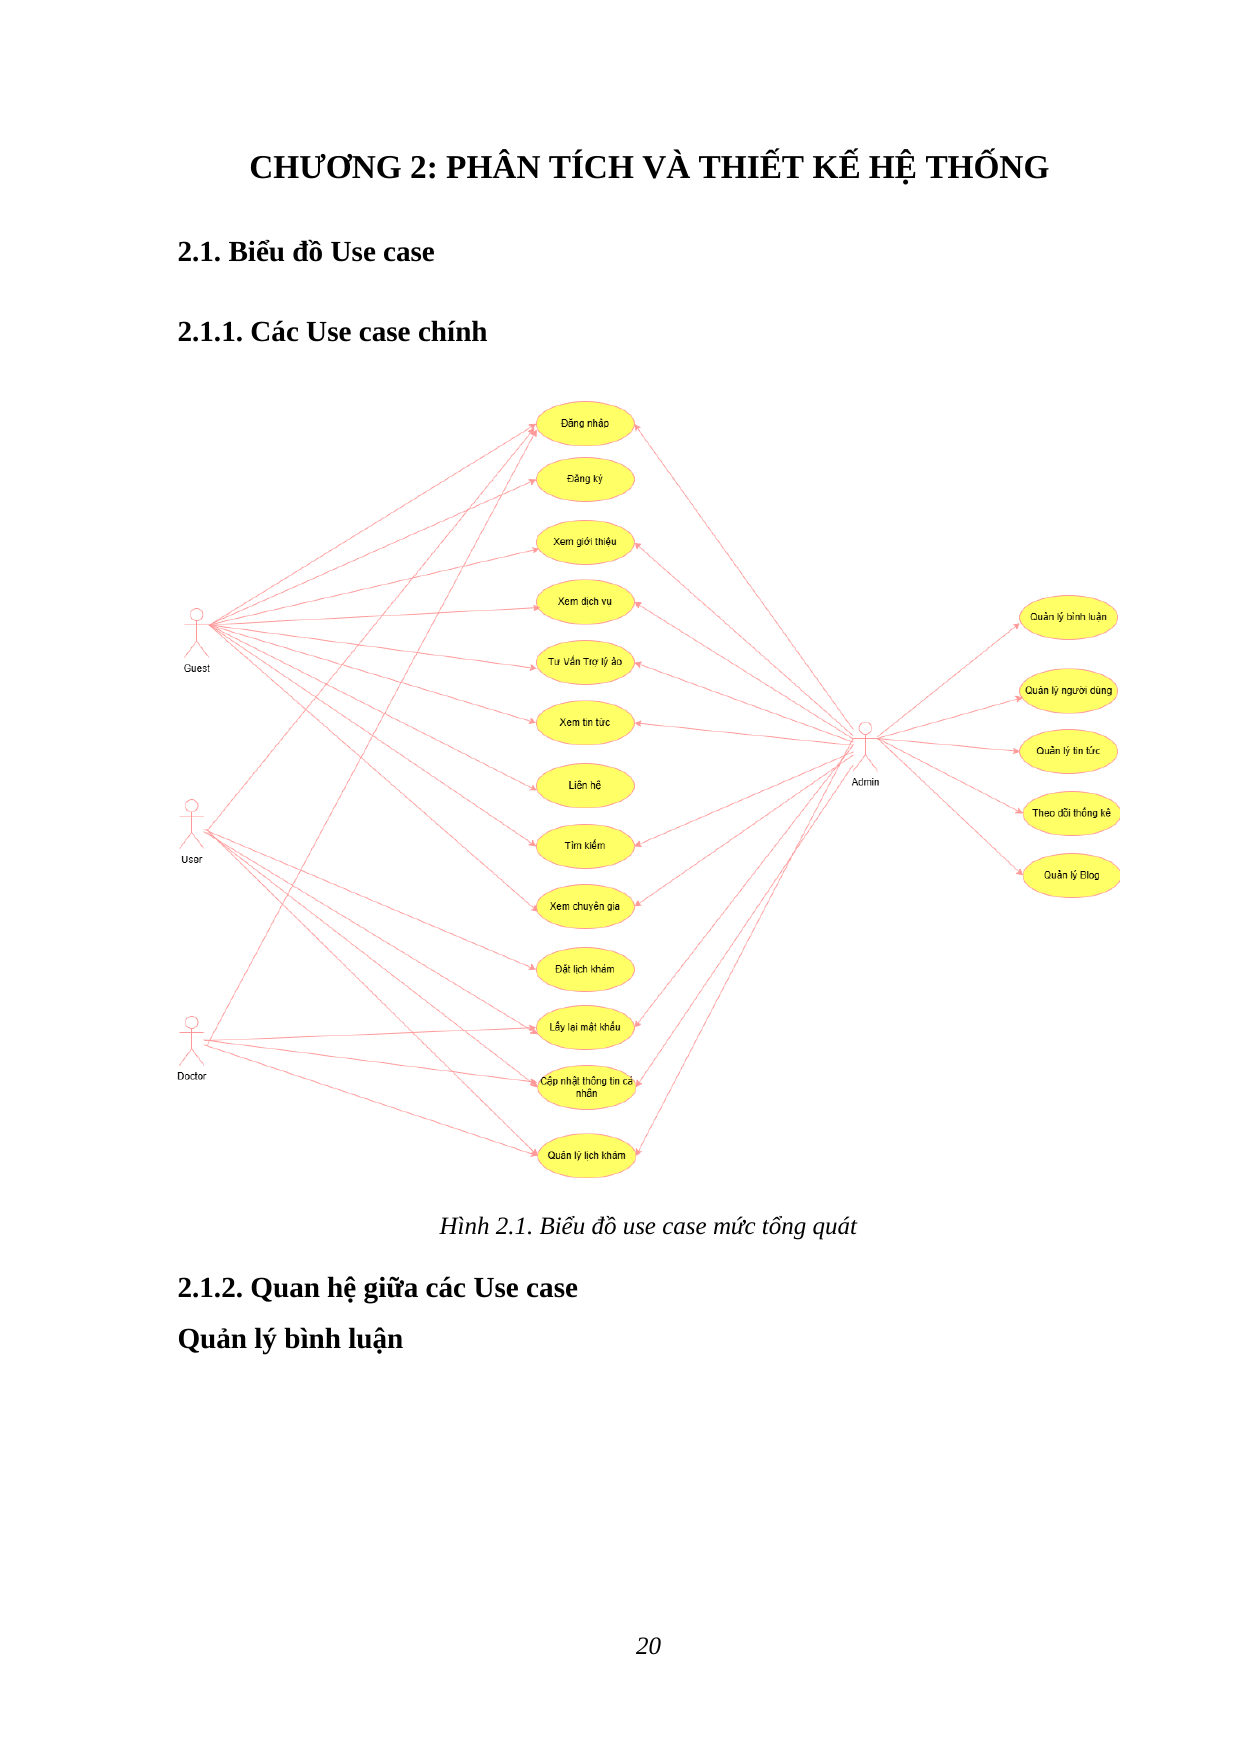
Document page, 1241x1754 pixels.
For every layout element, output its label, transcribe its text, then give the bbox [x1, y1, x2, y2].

text Quản lý bình luận [177, 1321, 1122, 1354]
subtitle 2.1.1. Các Use case chính [177, 314, 1122, 347]
picture [177, 401, 1120, 1178]
text Hình 2.1. Biểu đồ use case mức tổng quát [177, 1211, 1122, 1239]
subtitle 2.1.2. Quan hệ giữa các Use case [177, 1271, 1122, 1304]
subtitle CHƯƠNG 2: PHÂN TÍCH VÀ THIẾT KẾ HỆ THỐNG [177, 148, 1122, 186]
subtitle 2.1. Biểu đồ Use case [177, 234, 1122, 268]
